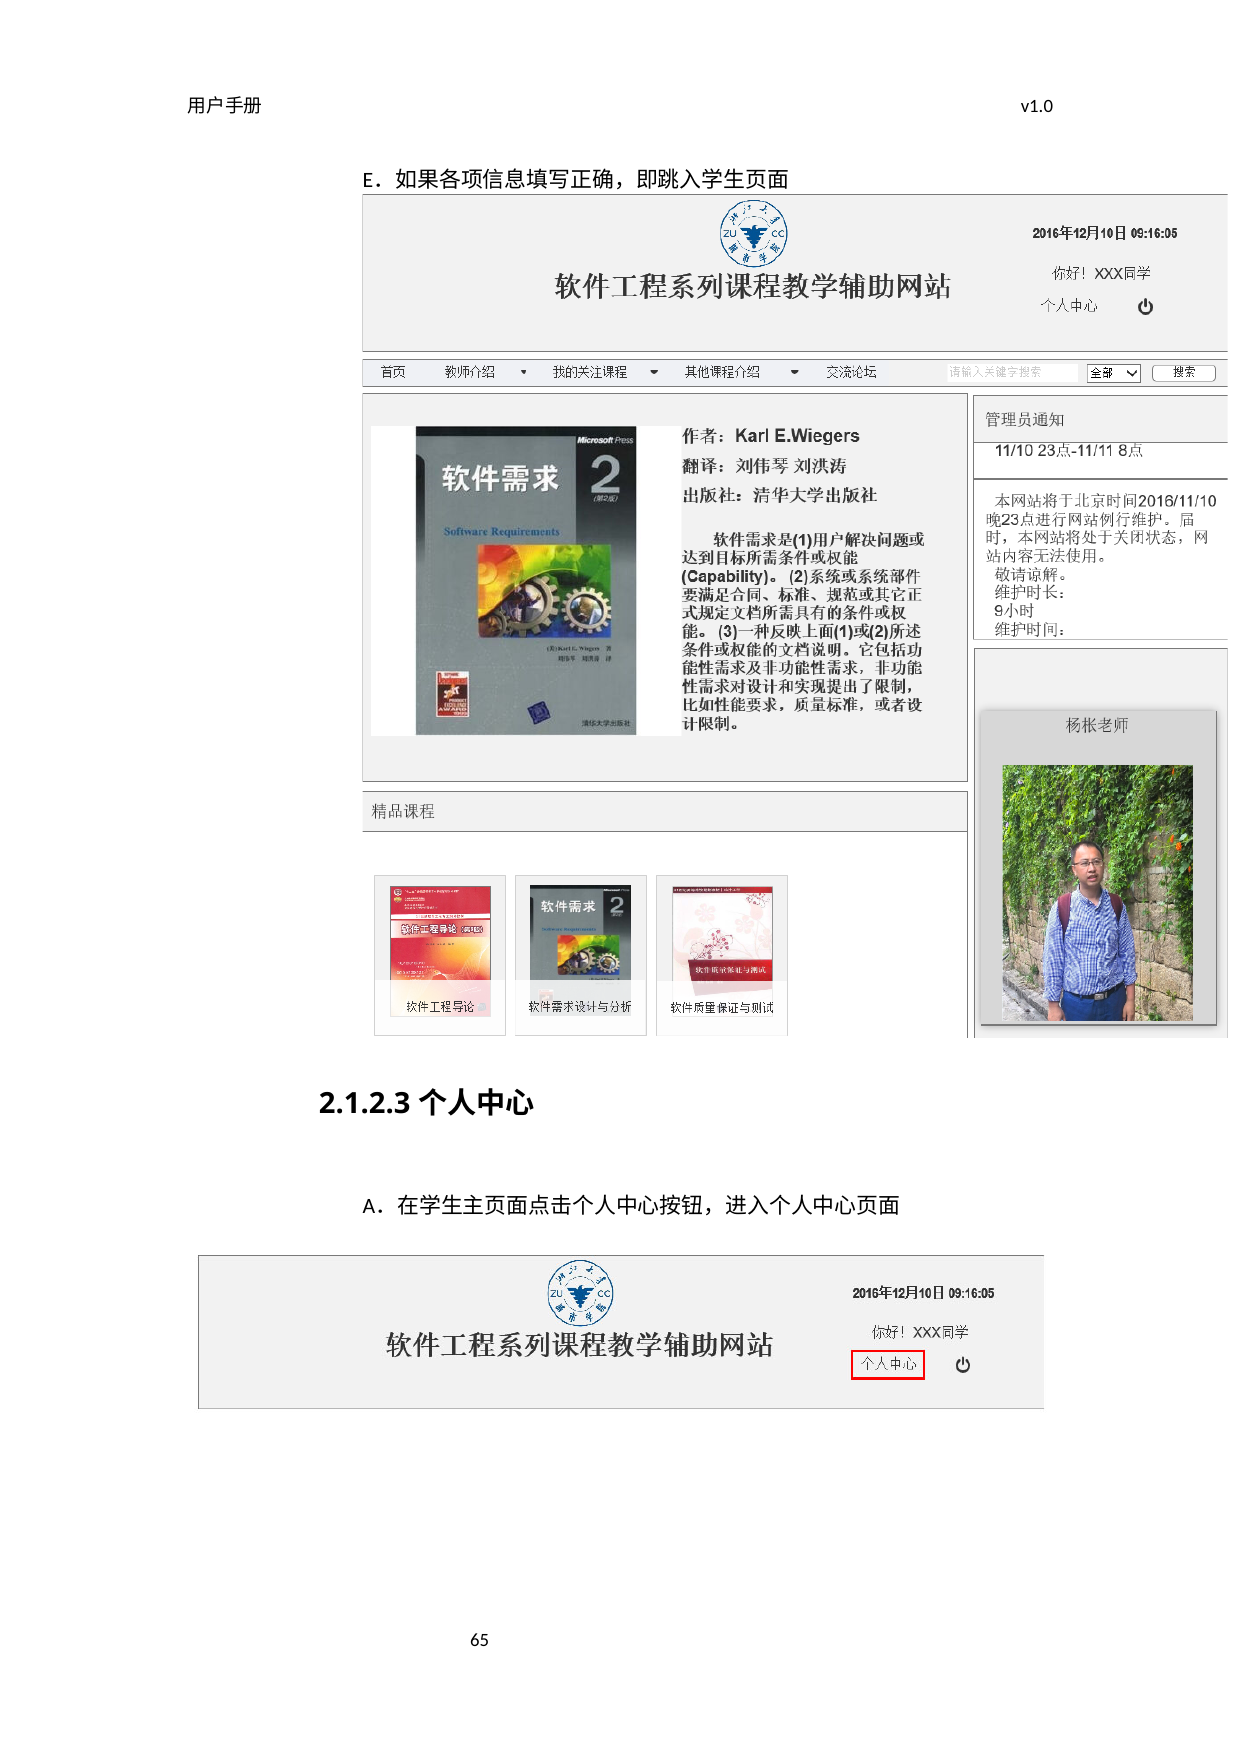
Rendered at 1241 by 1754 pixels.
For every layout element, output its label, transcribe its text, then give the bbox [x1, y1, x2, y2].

subtitle 2.1.2.3 个人中心 [275, 1069, 1053, 1134]
text A．在学生主页面点击个人中心按钮，进入个人中心页面 [187, 1187, 1053, 1220]
picture [362, 194, 1228, 1038]
text E．如果各项信息填写正确，即跳入学生页面 [319, 162, 1053, 194]
picture [187, 1252, 1053, 1413]
